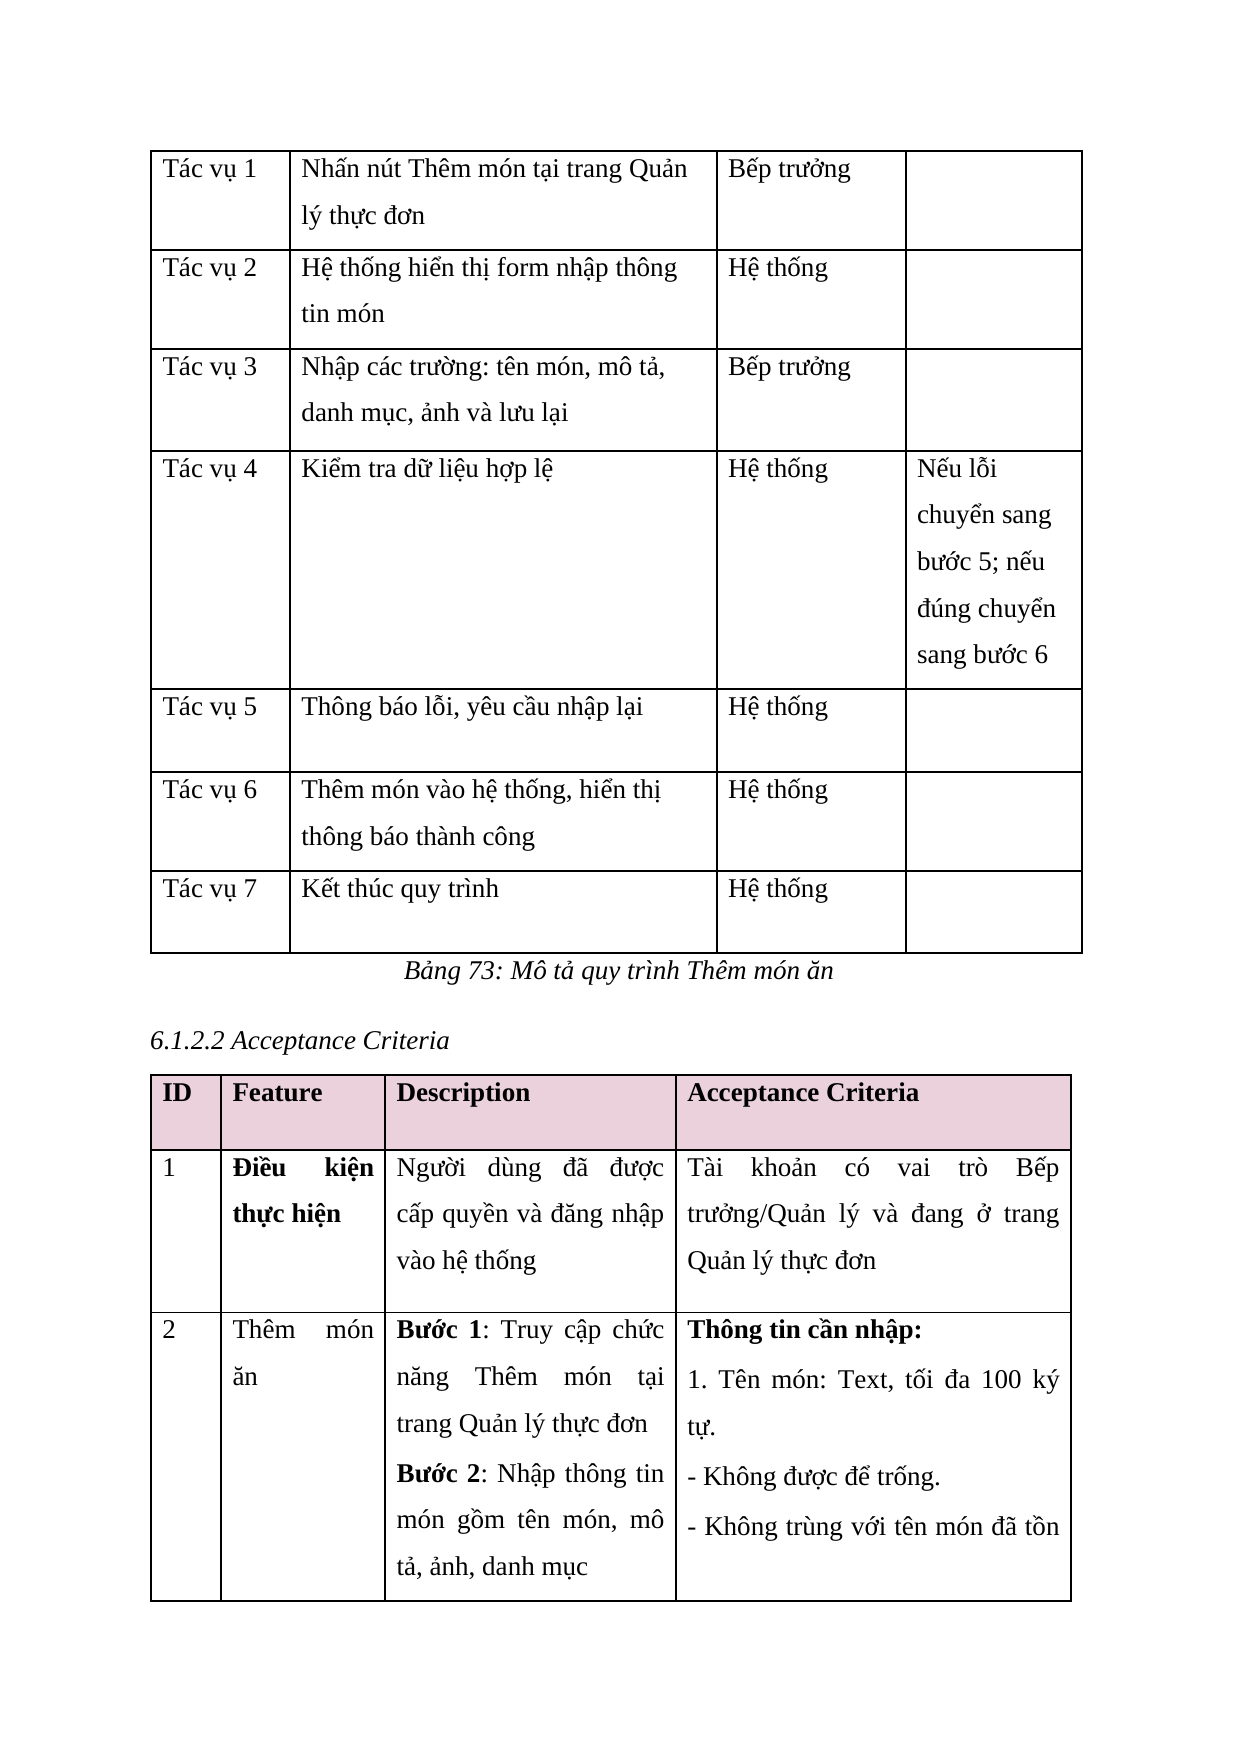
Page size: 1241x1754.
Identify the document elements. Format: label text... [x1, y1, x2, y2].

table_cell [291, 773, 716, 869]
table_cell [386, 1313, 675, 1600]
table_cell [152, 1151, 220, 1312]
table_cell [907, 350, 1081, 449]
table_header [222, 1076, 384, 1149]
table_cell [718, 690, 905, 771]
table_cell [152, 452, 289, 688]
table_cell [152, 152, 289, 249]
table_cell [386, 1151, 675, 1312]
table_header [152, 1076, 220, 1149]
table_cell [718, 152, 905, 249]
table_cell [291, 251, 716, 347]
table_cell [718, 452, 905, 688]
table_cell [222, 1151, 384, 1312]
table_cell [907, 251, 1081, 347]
subtitle Bảng 73: Mô tả quy trình Thêm món ăn [150, 954, 1090, 985]
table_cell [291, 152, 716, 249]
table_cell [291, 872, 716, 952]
subtitle 6.1.2.2 Acceptance Criteria [150, 1024, 1090, 1056]
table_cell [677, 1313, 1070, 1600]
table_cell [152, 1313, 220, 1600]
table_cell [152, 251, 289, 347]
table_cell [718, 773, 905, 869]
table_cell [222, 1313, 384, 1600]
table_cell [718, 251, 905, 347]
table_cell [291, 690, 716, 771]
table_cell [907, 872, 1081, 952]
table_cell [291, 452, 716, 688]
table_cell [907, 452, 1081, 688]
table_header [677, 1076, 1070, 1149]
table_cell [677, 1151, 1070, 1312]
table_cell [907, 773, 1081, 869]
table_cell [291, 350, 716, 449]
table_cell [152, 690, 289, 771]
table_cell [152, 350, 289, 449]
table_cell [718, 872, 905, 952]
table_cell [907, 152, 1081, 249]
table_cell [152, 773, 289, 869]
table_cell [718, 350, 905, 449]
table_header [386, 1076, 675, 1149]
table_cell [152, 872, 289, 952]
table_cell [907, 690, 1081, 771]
